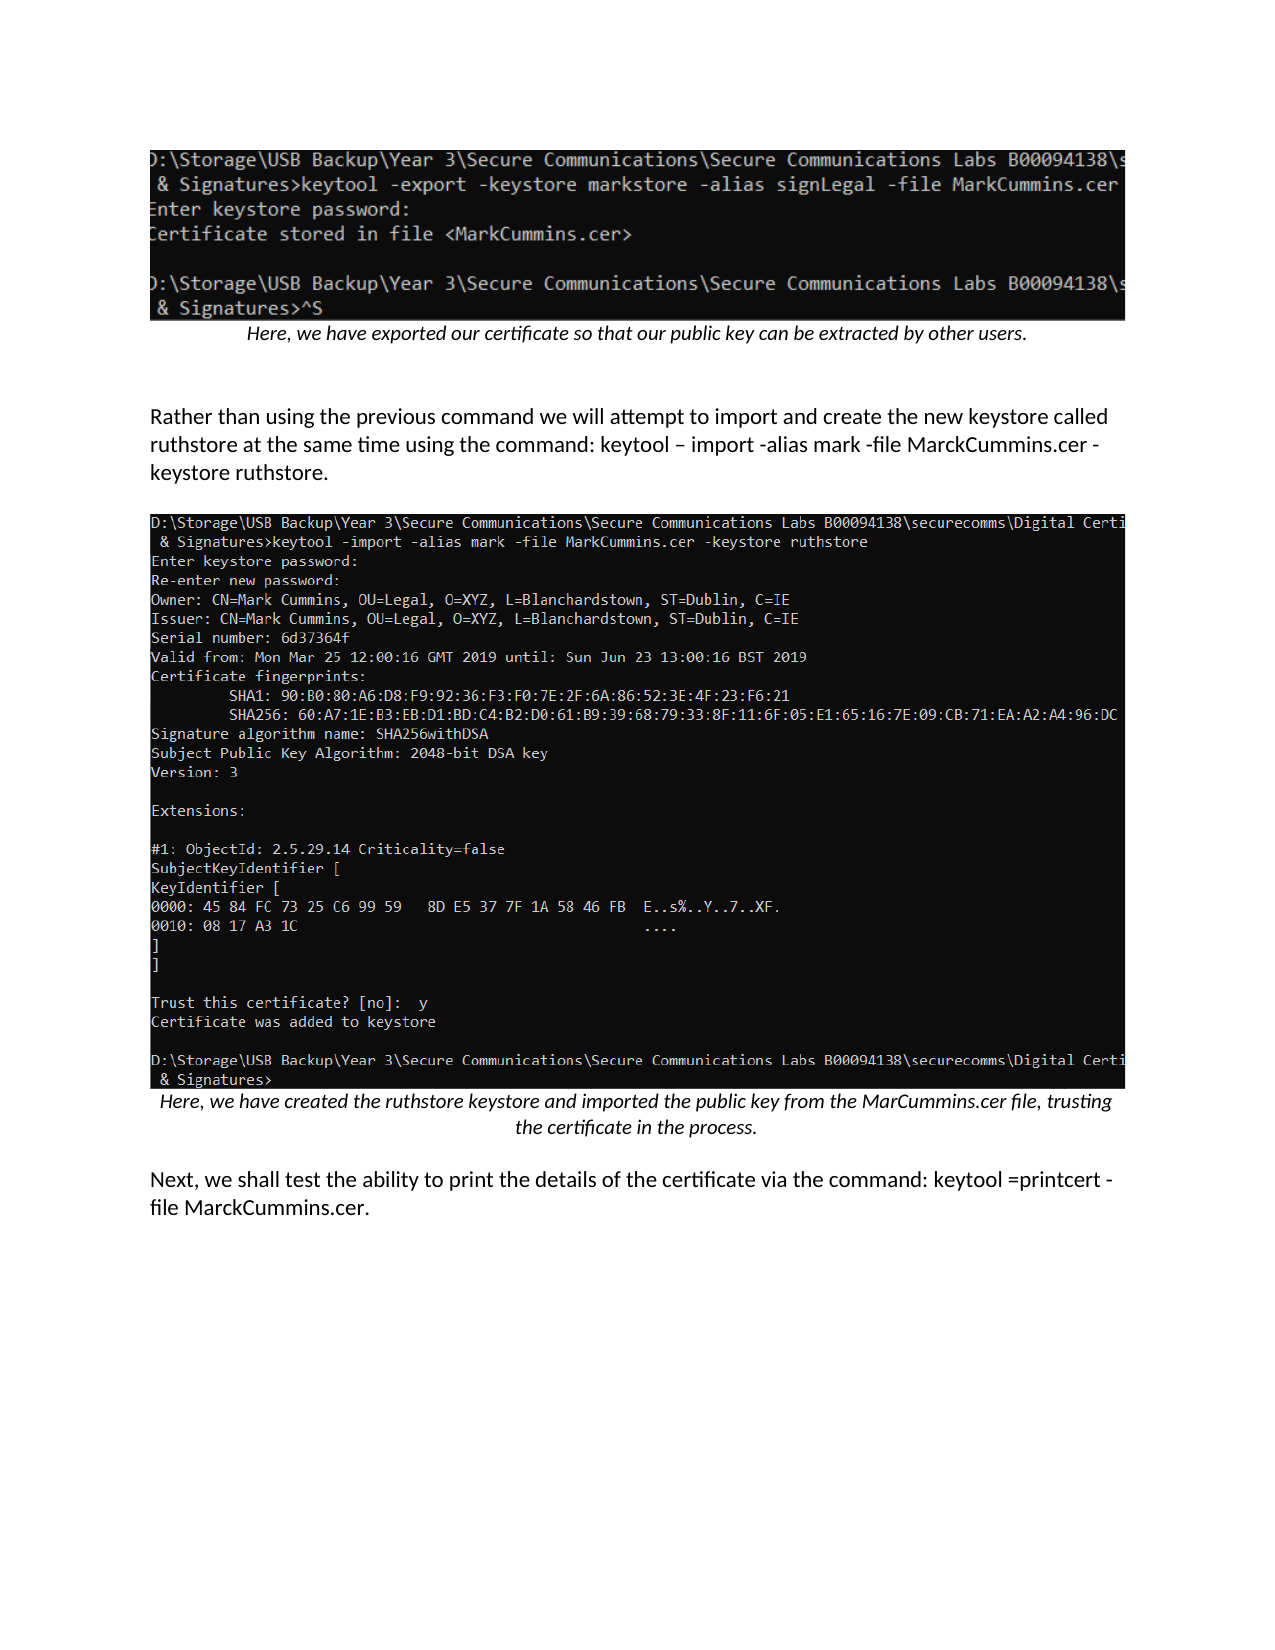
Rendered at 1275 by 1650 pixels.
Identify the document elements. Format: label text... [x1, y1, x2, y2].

text Rather than using the previous command we will attempt to import and create the new keystore called ruthstore at the same time using the command: keytool – import -alias mark -file MarckCummins.cer -keystore ruthstore. [150, 402, 1125, 486]
picture [150, 514, 1125, 1089]
text Here, we have exported our certificate so that our public key can be extracted by other users. [150, 321, 1125, 374]
text Here, we have created the ruthstore keystore and imported the public key from the MarCummins.cer file, trusting the certificate in the process. [150, 1089, 1125, 1139]
picture [150, 150, 1125, 321]
text Next, we shall test the ability to print the details of the certificate via the command: keytool =printcert -file MarckCummins.cer. [150, 1165, 1125, 1221]
